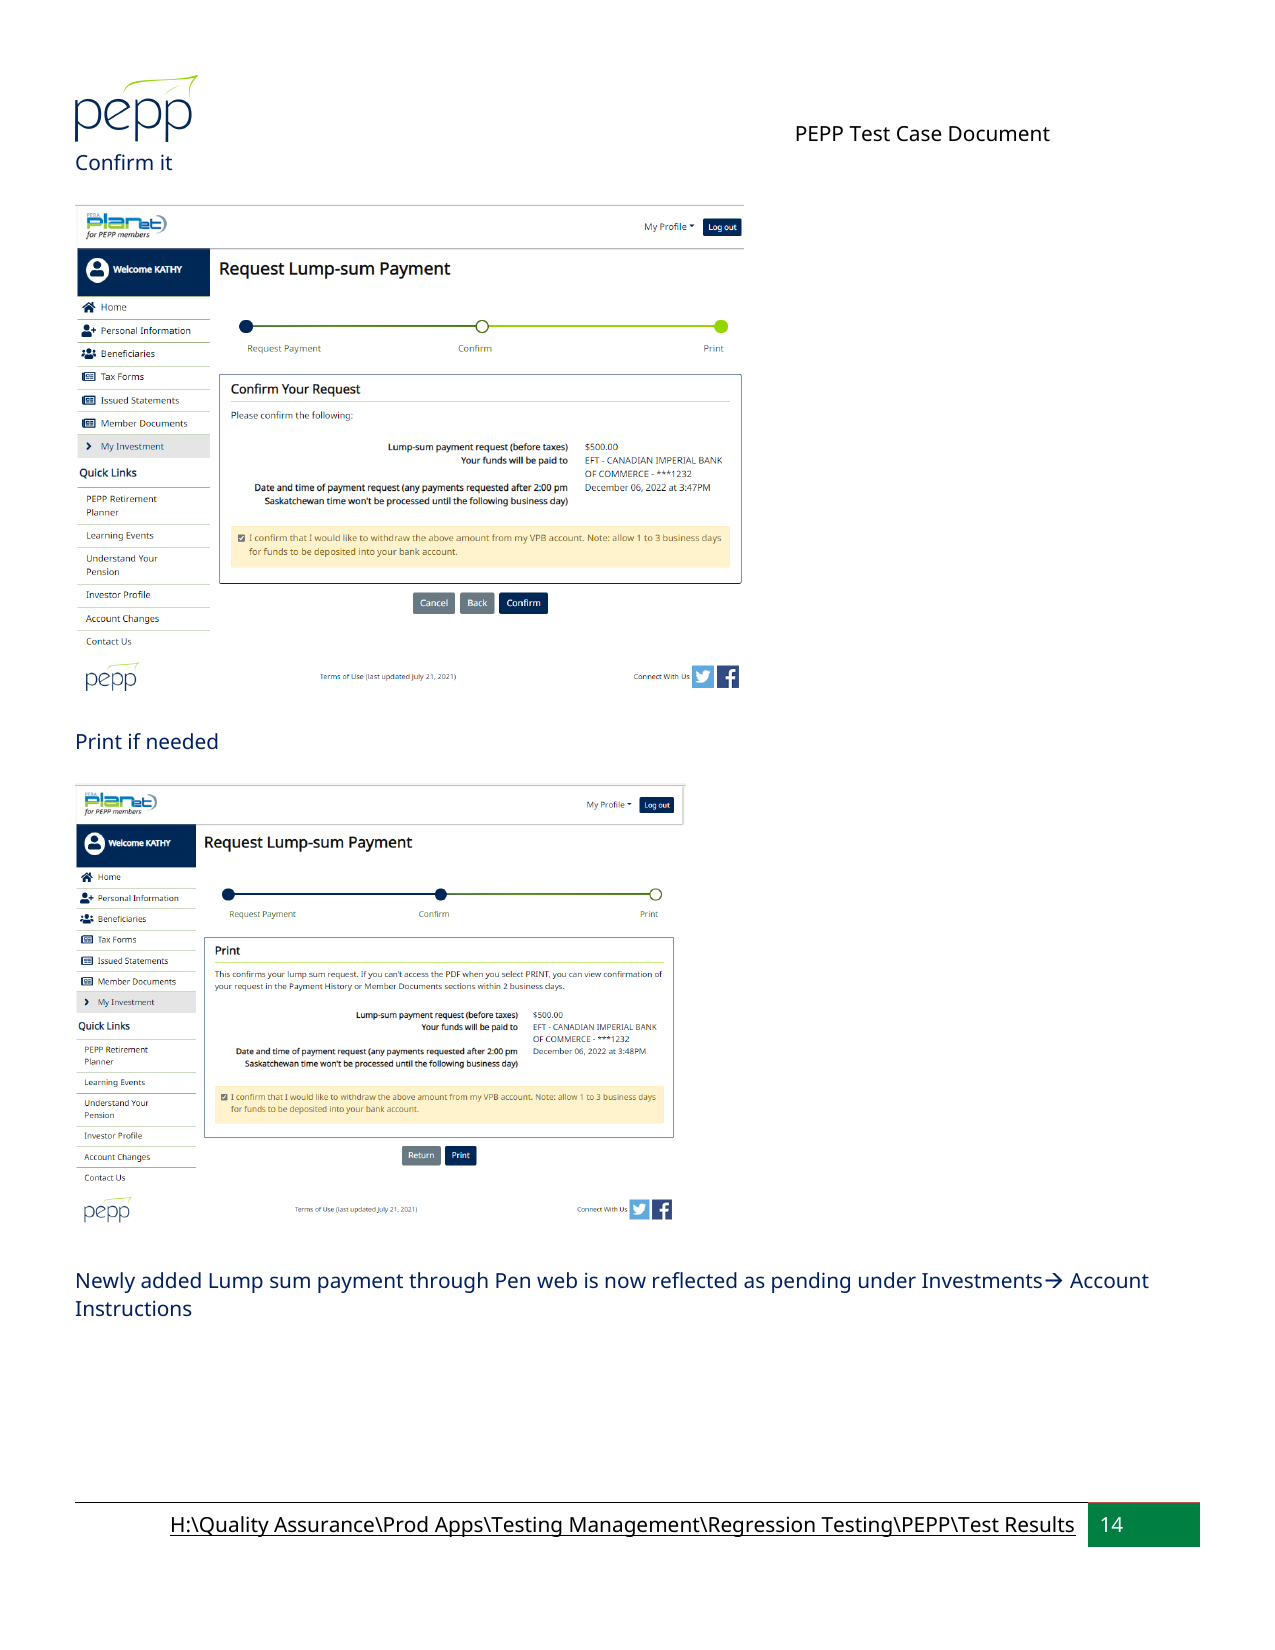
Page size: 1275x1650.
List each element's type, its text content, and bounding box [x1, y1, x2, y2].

picture [75, 783, 686, 1238]
picture [75, 75, 199, 142]
text Print if needed [75, 727, 1200, 755]
picture [75, 204, 744, 699]
text Newly added Lump sum payment through Pen web is now reflected as pending under Investments Account Instructions [75, 1266, 1200, 1323]
text Confirm it [75, 148, 1200, 176]
